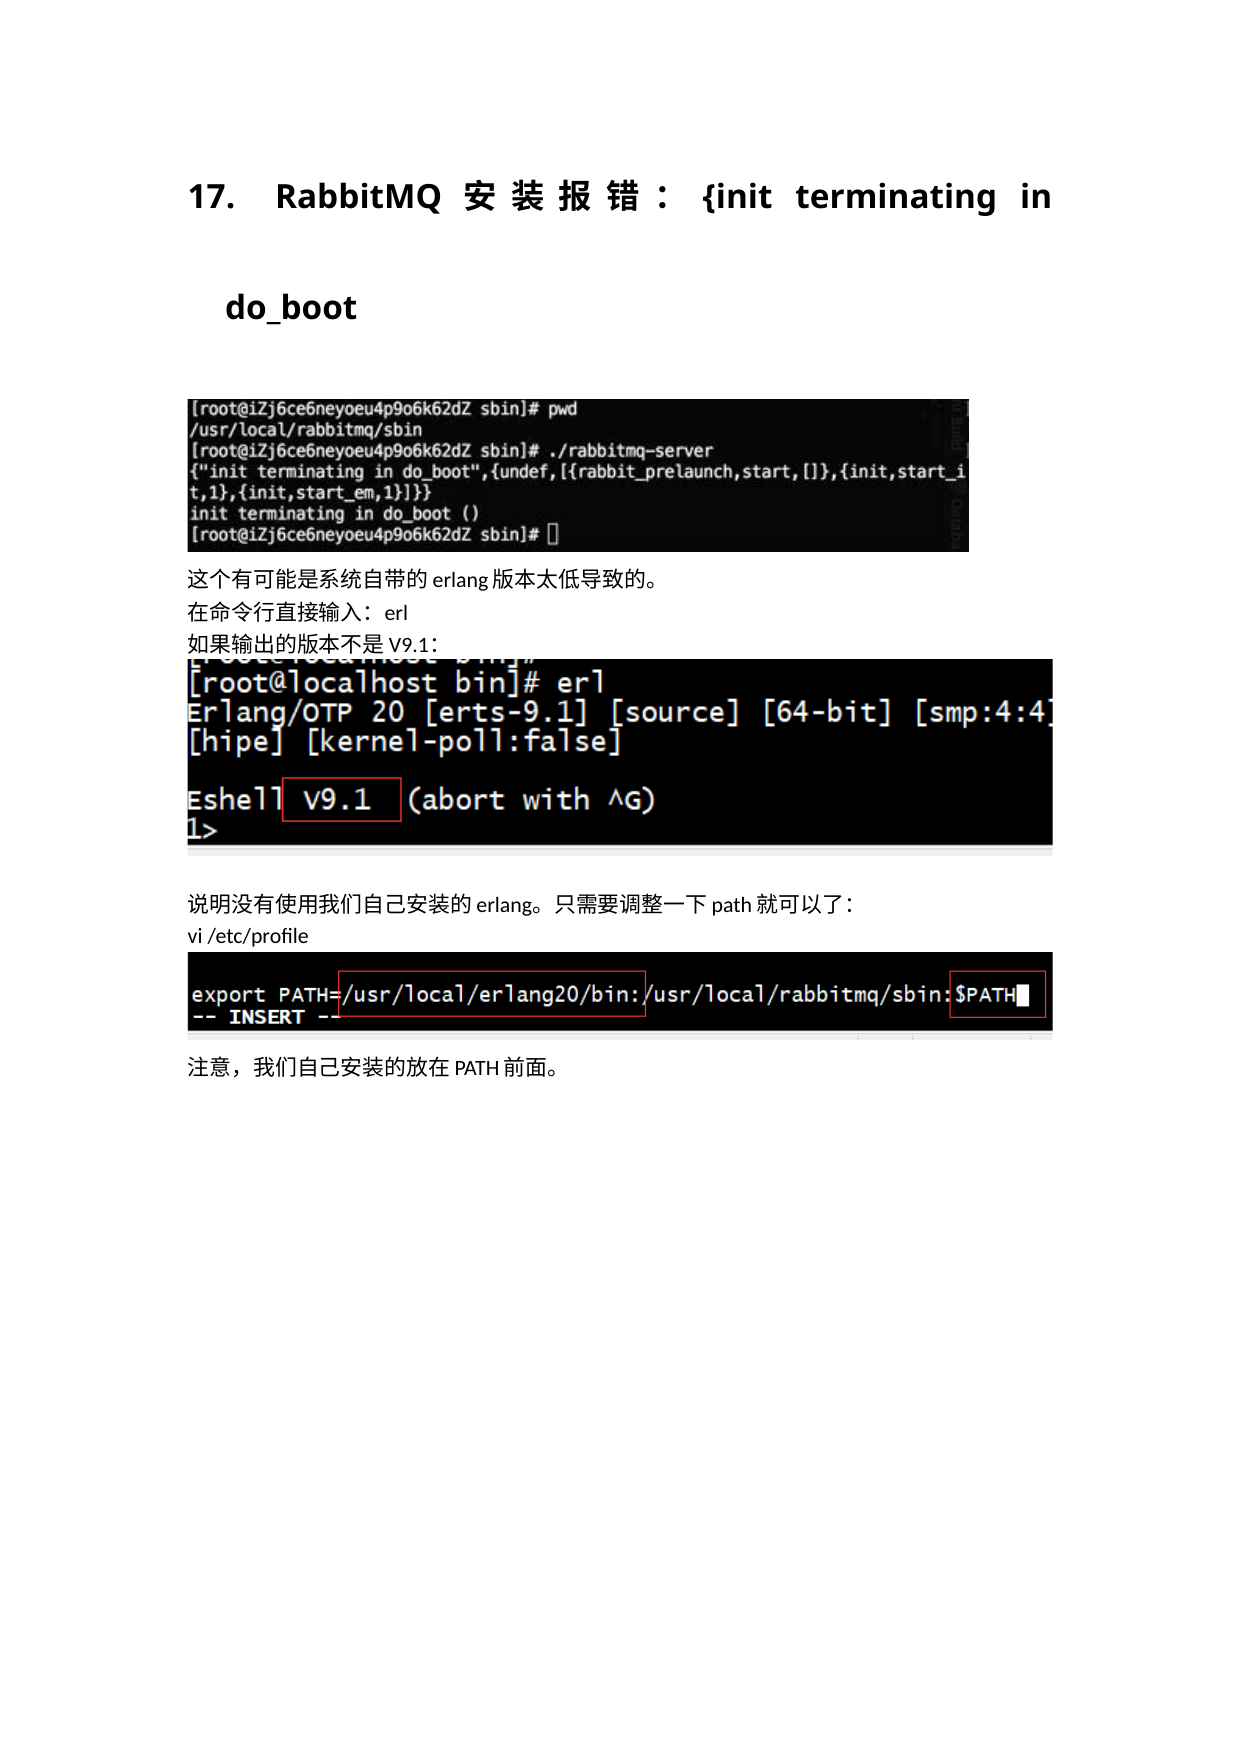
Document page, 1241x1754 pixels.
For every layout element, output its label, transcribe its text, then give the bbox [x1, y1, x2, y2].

picture [187, 399, 969, 552]
picture [187, 659, 1053, 856]
text 注意，我们自己安装的放在PATH前面。 [187, 1040, 1053, 1082]
text 说明没有使用我们自己安装的erlang。只需要调整一下path就可以了： [187, 887, 1053, 919]
text 如果输出的版本不是V9.1： [187, 627, 1053, 659]
subtitle RabbitMQ安装报错：{init terminating in do_boot [187, 162, 1053, 339]
text 这个有可能是系统自带的erlang版本太低导致的。 [187, 562, 1053, 594]
text 在命令行直接输入：erl [187, 594, 1053, 627]
picture [187, 952, 1053, 1040]
text vi /etc/profile [187, 919, 1053, 952]
